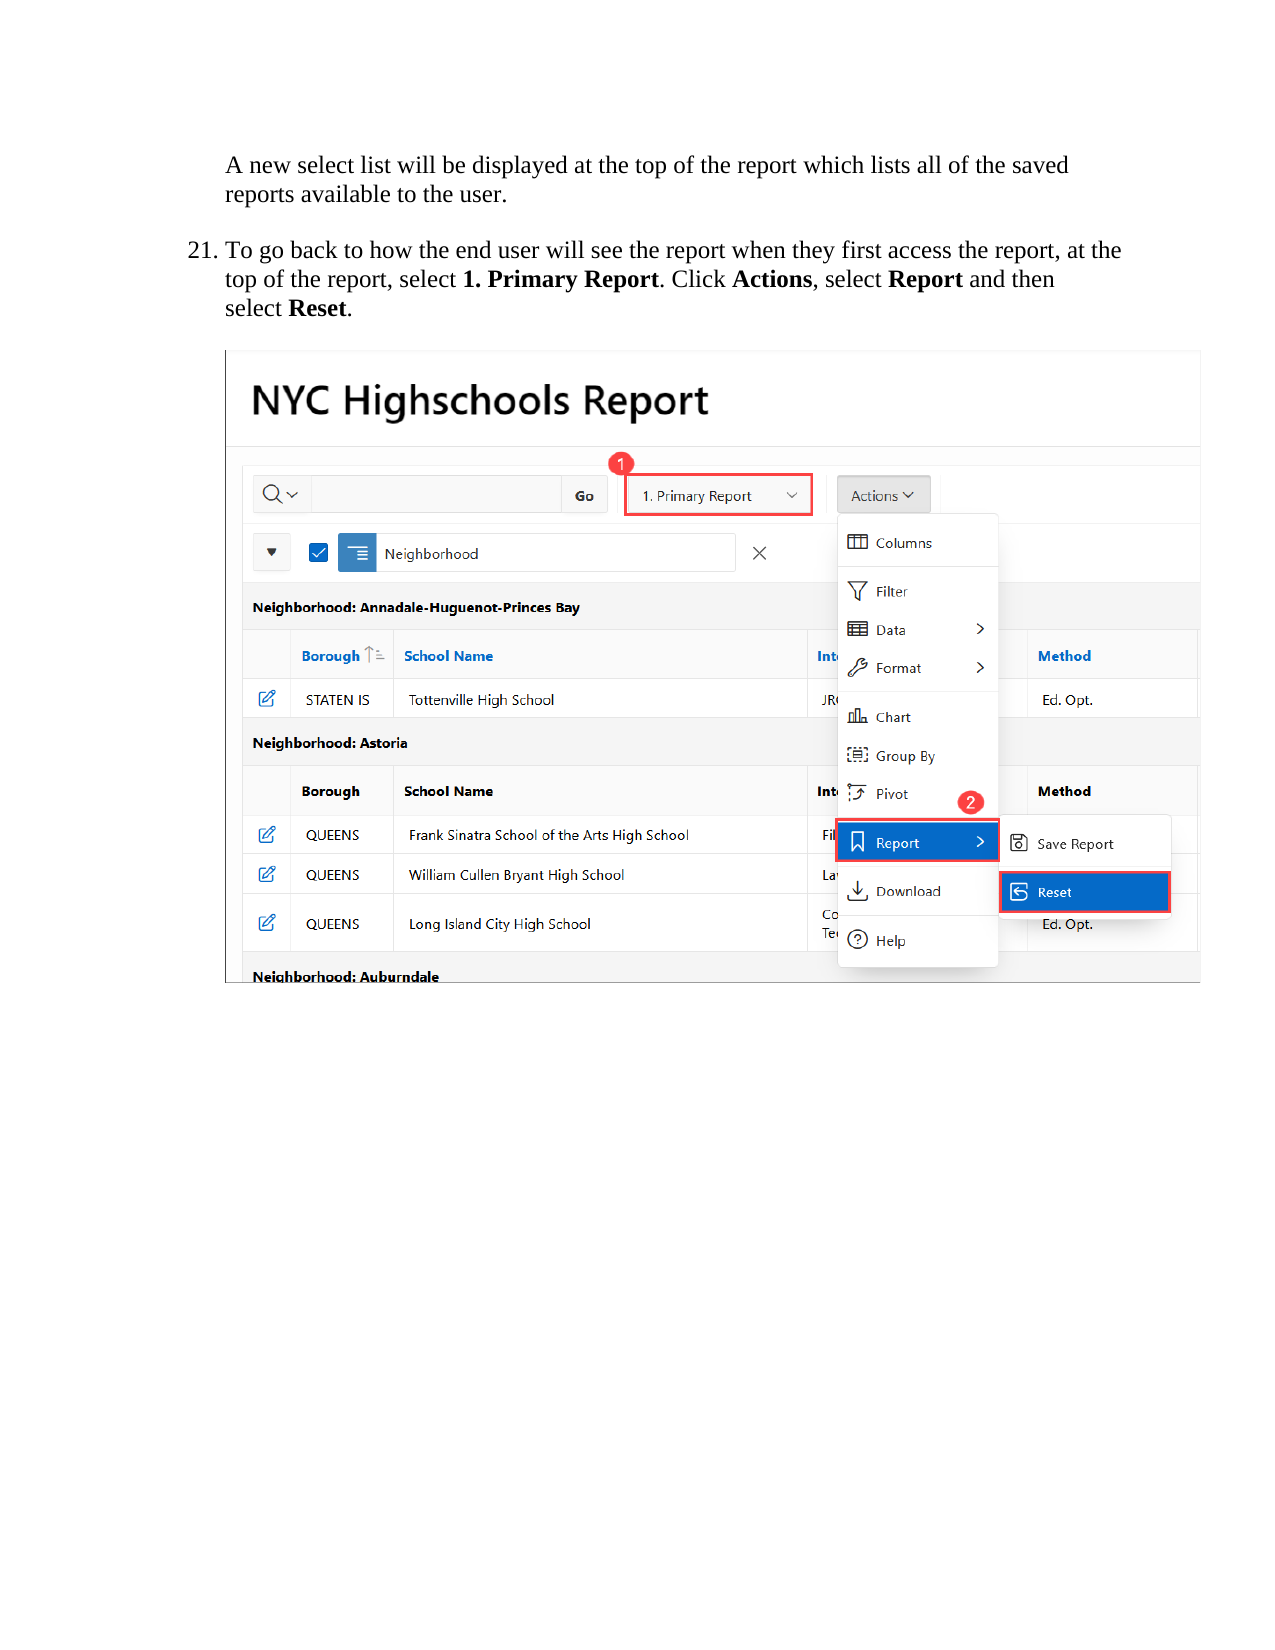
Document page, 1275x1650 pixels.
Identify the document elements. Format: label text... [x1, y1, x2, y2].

picture [225, 350, 1200, 983]
list To go back to how the end user will see the report when they first access the report, at the top of the report, select 1. Primary Report. Click Actions, select Report and then select Reset. [187, 236, 1125, 322]
text A new select list will be displayed at the top of the report which lists all of the saved reports available to the user. [225, 150, 1125, 207]
